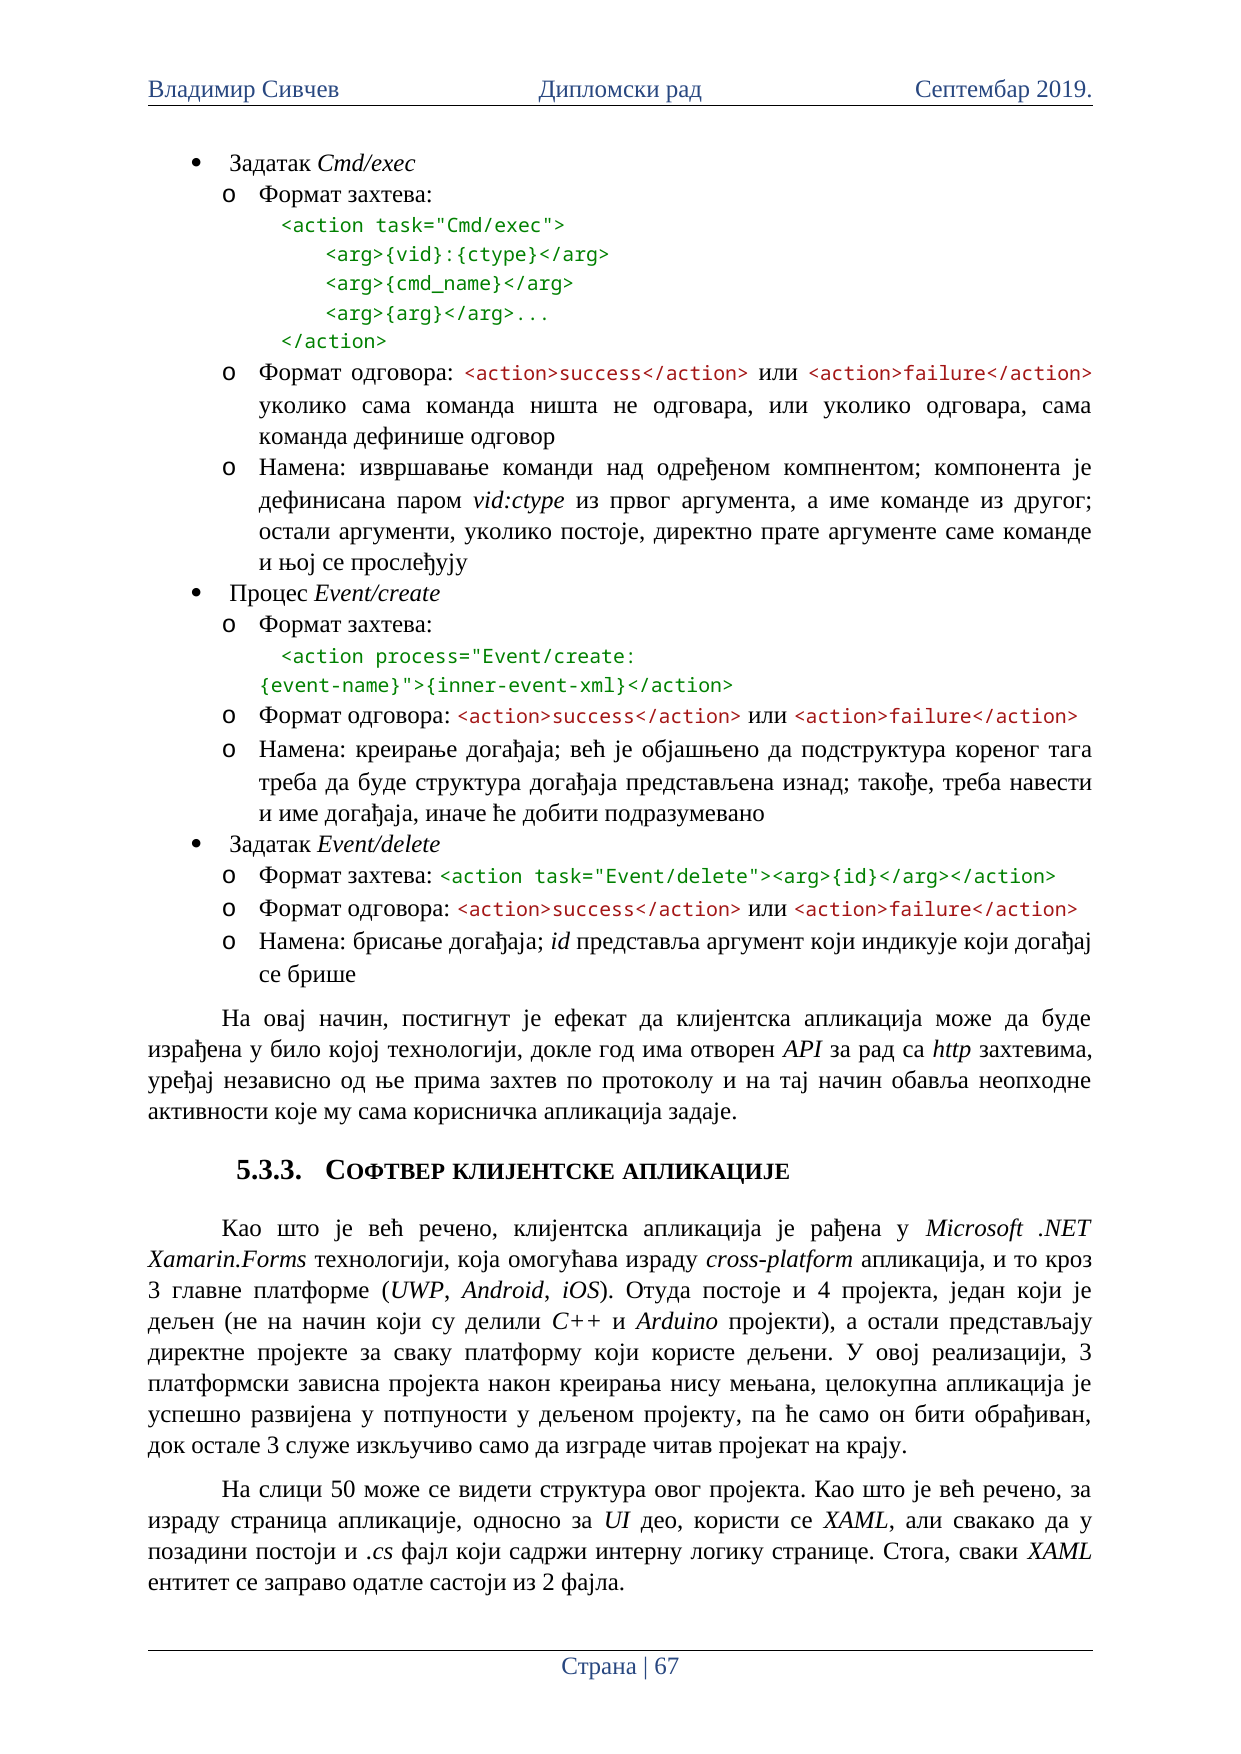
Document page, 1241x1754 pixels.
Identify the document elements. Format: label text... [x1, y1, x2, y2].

list Формат одговора: <action>success</action> или <action>failure</action> [221, 700, 1093, 731]
list Намена: брисање догађаја; id представља аргумент који индикује који догађај се брише [221, 926, 1093, 988]
list Процес Event/create [192, 578, 1093, 607]
list Формат одговора: <action>success</action> или <action>failure</action> [221, 893, 1093, 924]
text На овај начин, постигнут је ефекат да клијентска апликација може да буде израђена у било којој технологији, докле год има отворен API за рад са http захтевима, уређај независно од ње прима захтев по протоколу и на тај начин обавља неопходне активности које му сама корисничка апликација задаје. [148, 1003, 1093, 1125]
list Намена: извршавање команди над одређеном компнентом; компонента је дефинисана паром vid:ctype из првог аргумента, а име команде из другог; остали аргументи, уколико постоје, директно прате аргументе саме команде и њој се прослеђују [221, 452, 1093, 576]
list Формат захтева: <action task="Event/delete"><arg>{id}</arg></action> [221, 860, 1093, 891]
list Намена: креирање догађаја; већ је објашњено да подструктура кореног тага треба да буде структура догађаја представљена изнад; такође, треба навести и име догађаја, иначе ће добити подразумевано [221, 734, 1093, 827]
list Задатак Event/delete [192, 829, 1093, 858]
list Формат захтева: <action task="Cmd/exec"> <arg>{vid}:{ctype}</arg> <arg>{cmd_name}</arg> <arg>{arg}</arg>... </action> [221, 179, 1093, 355]
list Формат захтева: <action process="Event/create:{event-name}">{inner-event-xml}</action> [221, 609, 1093, 698]
text На слици 50 може се видети структура овог пројекта. Као што је већ речено, за израду страница апликације, односно за UI део, користи се XAML, али свакако да у позадини постоји и .cs фајл који садржи интерну логику странице. Стога, сваки XAML ентитет се заправо одатле састоји из 2 фајла. [148, 1474, 1093, 1596]
text Као што је већ речено, клијентска апликација је рађена у Microsoft .NET Xamarin.Forms технологији, која омогућава израду cross-platform апликација, и то кроз 3 главне платформе (UWP, Android, iOS). Отуда постоје и 4 пројекта, један који је дељен (не на начин који су делили C++ и Arduino пројекти), а остали представљају директне пројекте за сваку платформу који користе дељени. У овој реализацији, 3 платформски зависна пројекта након креирања нису мењана, целокупна апликација је успешно развијена у потпуности у дељеном пројекту, па ће само он бити обрађиван, док остале 3 служе изкључиво само да изграде читав пројекат на крају. [148, 1213, 1093, 1459]
list Задатак Cmd/exec [192, 148, 1093, 176]
subtitle Софтвер клијентске апликације [148, 1152, 1093, 1186]
list Формат одговора: <action>success</action> или <action>failure</action> уколико сама команда ништа не одговара, или уколико одговара, сама команда дефинише одговор [221, 357, 1093, 450]
